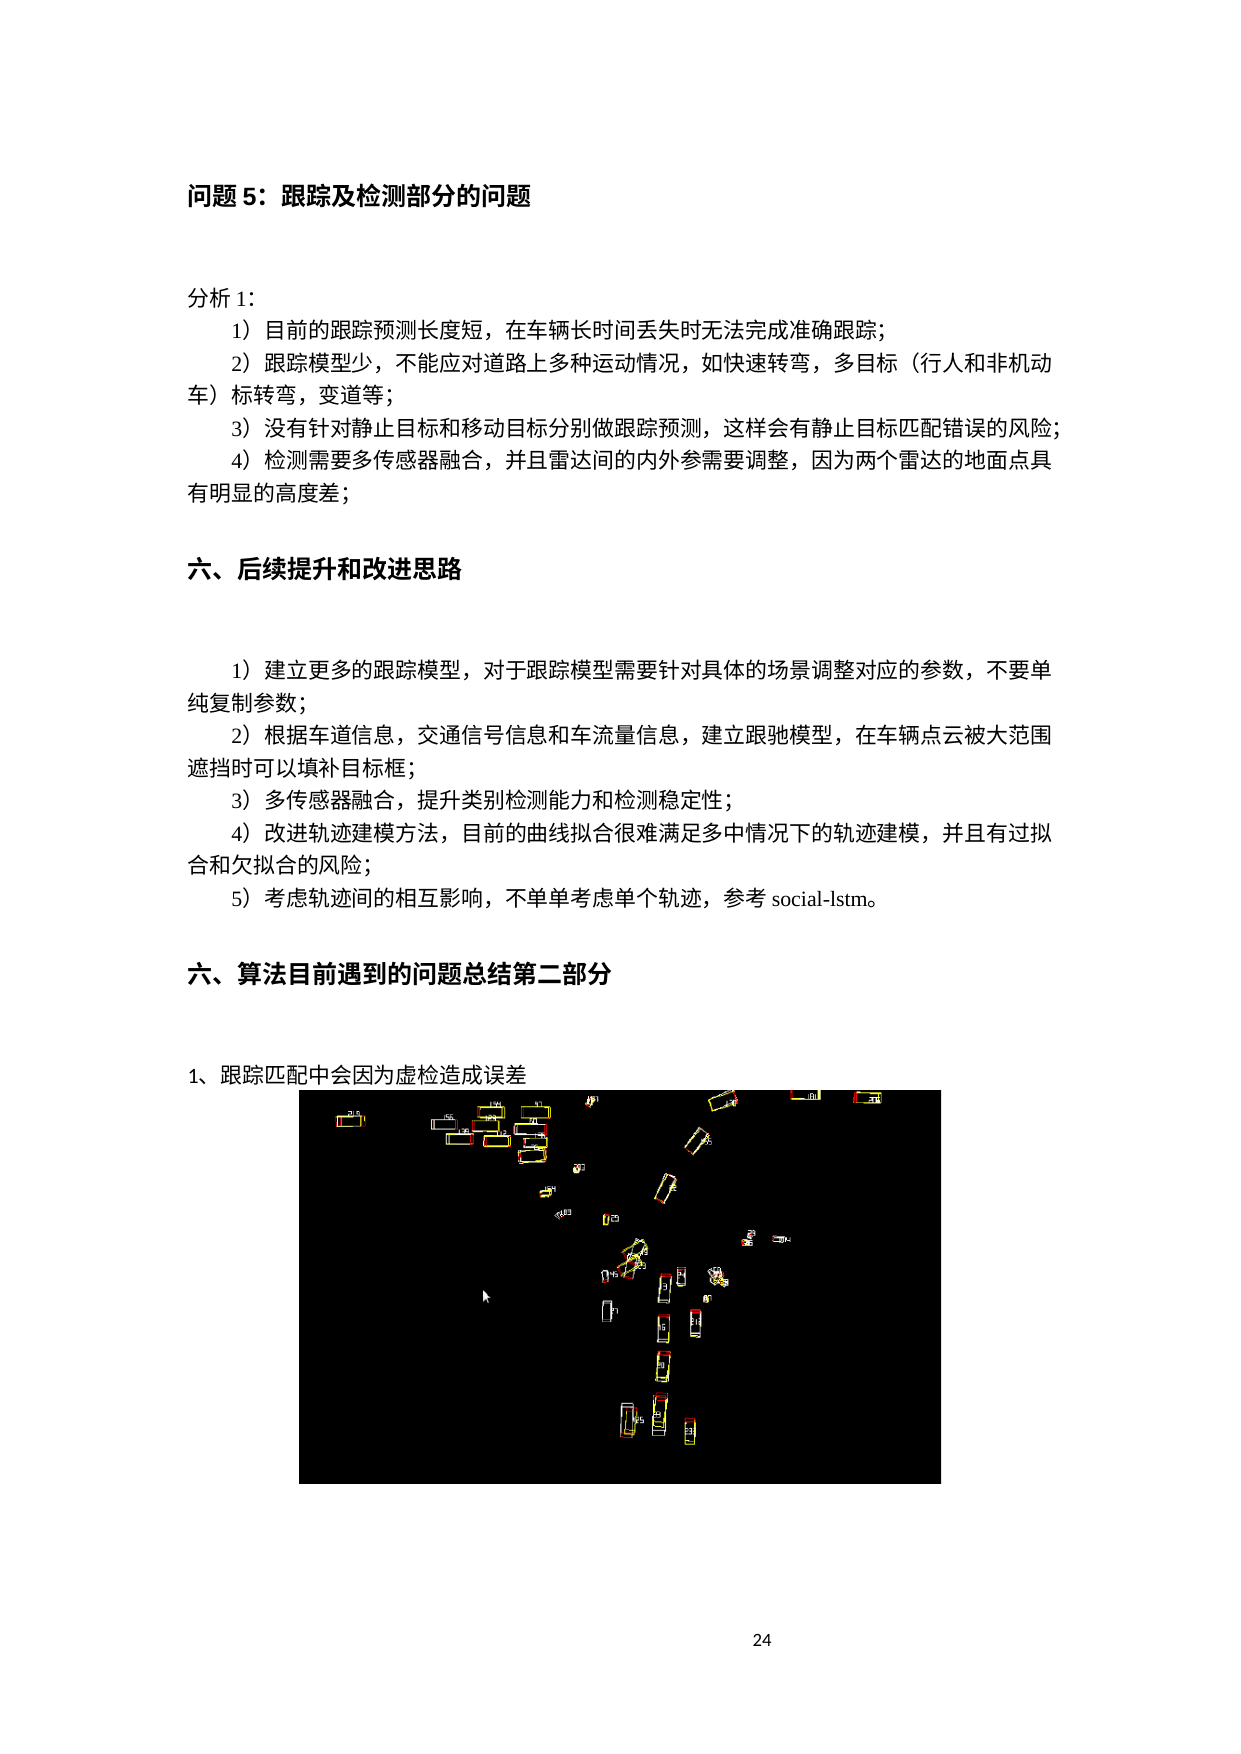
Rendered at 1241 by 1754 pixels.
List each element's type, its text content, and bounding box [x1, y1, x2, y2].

list 4）改进轨迹建模方法，目前的曲线拟合很难满足多中情况下的轨迹建模，并且有过拟合和欠拟合的风险； [187, 815, 1053, 880]
list 3）多传感器融合，提升类别检测能力和检测稳定性； [187, 783, 1053, 815]
picture [299, 1090, 942, 1484]
subtitle 问题5：跟踪及检测部分的问题 [187, 162, 1053, 227]
list 跟踪模型少，不能应对道路上多种运动情况，如快速转弯，多目标（行人和非机动车）标转弯，变道等； [187, 345, 1053, 410]
list 没有针对静止目标和移动目标分别做跟踪预测，这样会有静止目标匹配错误的风险； [187, 410, 1053, 443]
list 2）根据车道信息，交通信号信息和车流量信息，建立跟驰模型，在车辆点云被大范围遮挡时可以填补目标框； [187, 718, 1053, 783]
text 分析1： [187, 280, 1053, 313]
list 跟踪匹配中会因为虚检造成误差 [187, 1058, 1053, 1091]
list 5）考虑轨迹间的相互影响，不单单考虑单个轨迹，参考social-lstm。 [187, 880, 1053, 913]
list 目前的跟踪预测长度短，在车辆长时间丢失时无法完成准确跟踪； [187, 313, 1053, 345]
subtitle 六、后续提升和改进思路 [187, 535, 1053, 600]
list 1）建立更多的跟踪模型，对于跟踪模型需要针对具体的场景调整对应的参数，不要单纯复制参数； [187, 653, 1053, 718]
subtitle 算法目前遇到的问题总结第二部分 [187, 940, 1053, 1005]
list 检测需要多传感器融合，并且雷达间的内外参需要调整，因为两个雷达的地面点具有明显的高度差； [187, 443, 1053, 508]
